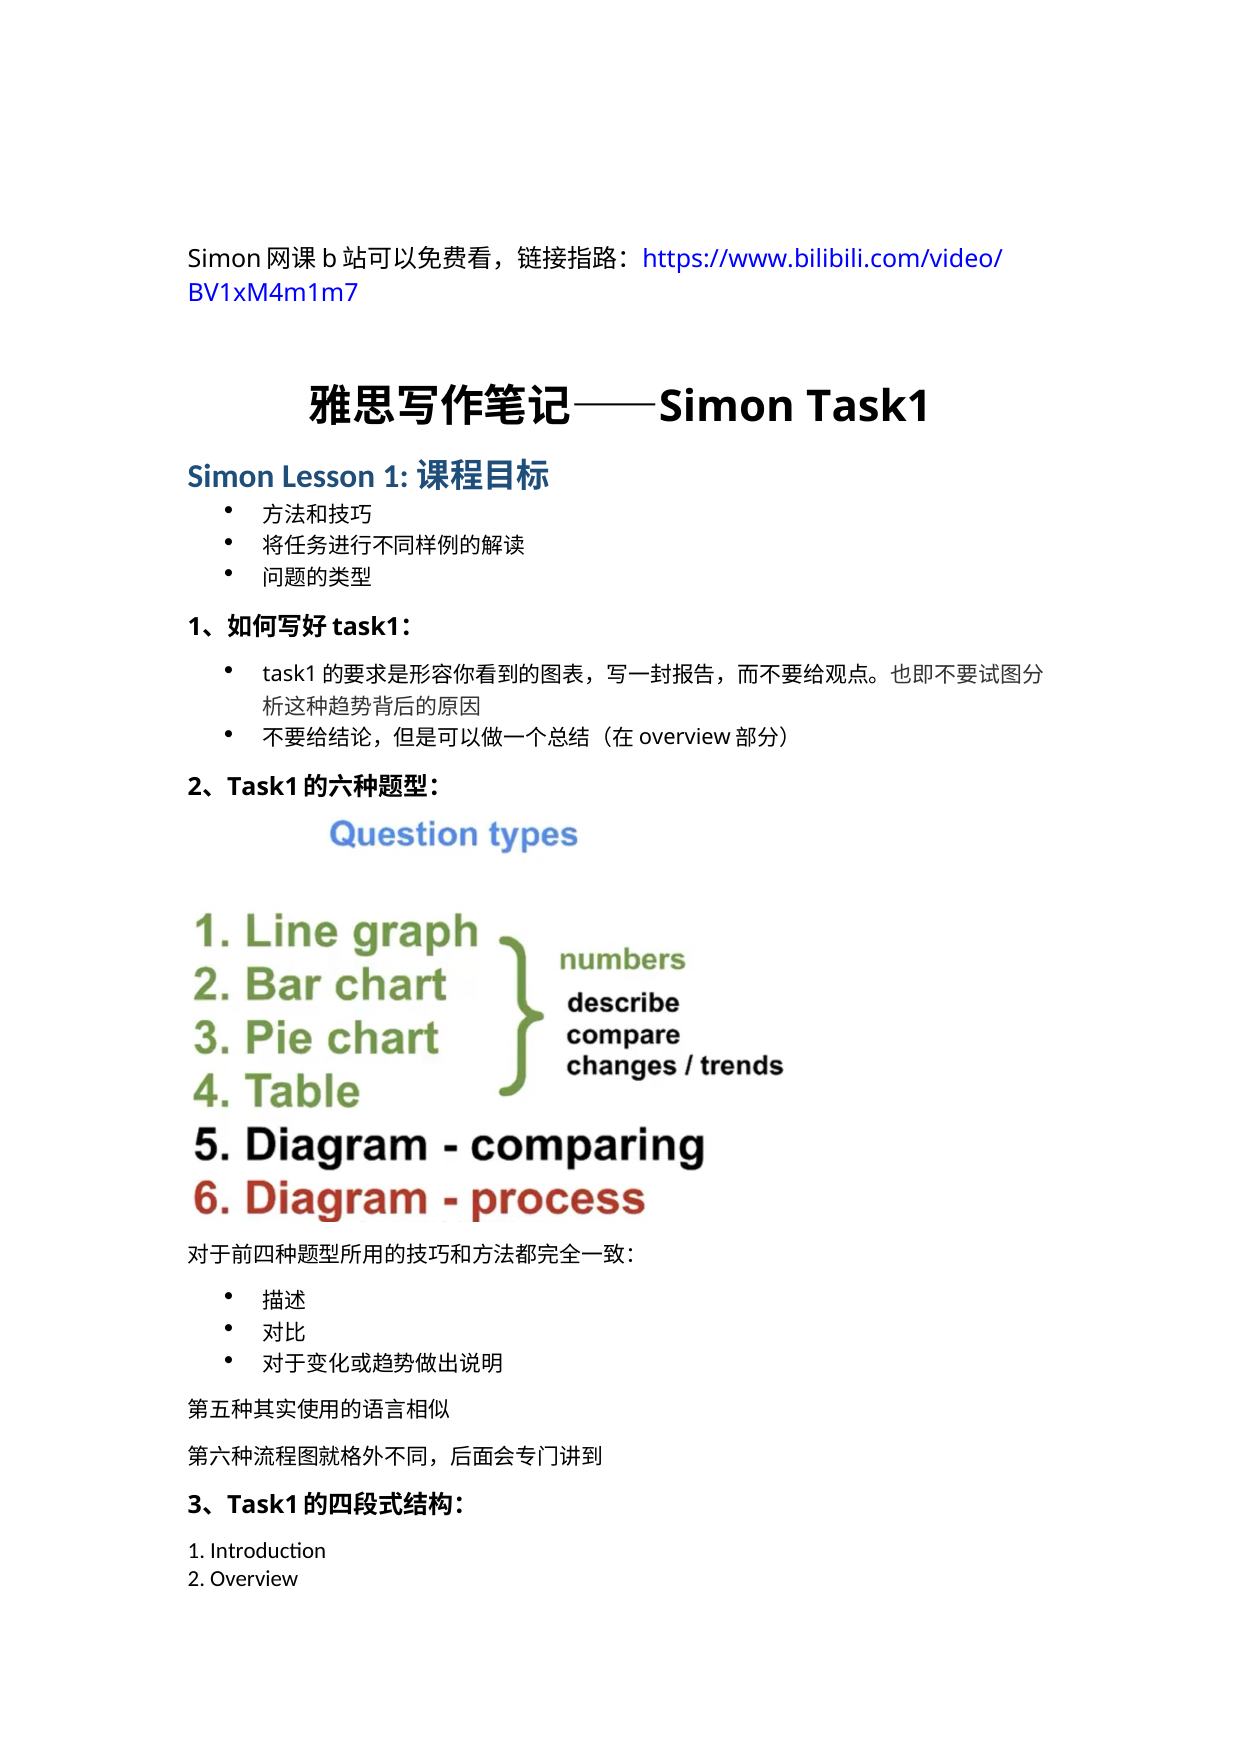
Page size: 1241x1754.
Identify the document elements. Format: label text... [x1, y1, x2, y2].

list task1的要求是形容你看到的图表，写一封报告，而不要给观点。也即不要试图分析这种趋势背后的原因 [225, 657, 1053, 720]
list 方法和技巧 [225, 497, 1053, 528]
list 描述 [225, 1283, 1053, 1314]
text 雅思写作笔记——Simon Task1 [187, 370, 1053, 434]
text 2. Overview [187, 1564, 1053, 1592]
text 对于前四种题型所用的技巧和方法都完全一致： [187, 1237, 1053, 1268]
text 3、Task1的四段式结构： [187, 1485, 1053, 1521]
list 将任务进行不同样例的解读 [225, 528, 1053, 560]
text 第六种流程图就格外不同，后面会专门讲到 [187, 1439, 1053, 1470]
text 1. Introduction [187, 1536, 1053, 1564]
list 对于变化或趋势做出说明 [225, 1346, 1053, 1378]
list 问题的类型 [225, 560, 1053, 592]
text 1、如何写好task1： [187, 606, 1053, 642]
text 2、Task1的六种题型： [187, 767, 1053, 803]
list 对比 [225, 1314, 1053, 1346]
text Simon网课b站可以免费看，链接指路：https://www.bilibili.com/video/BV1xM4m1m7 [359, 239, 1053, 309]
picture [187, 817, 785, 1222]
list 不要给结论，但是可以做一个总结（在overview部分） [225, 720, 1053, 752]
text 第五种其实使用的语言相似 [187, 1392, 1053, 1424]
subtitle Simon Lesson 1: 课程目标 [187, 448, 1053, 497]
